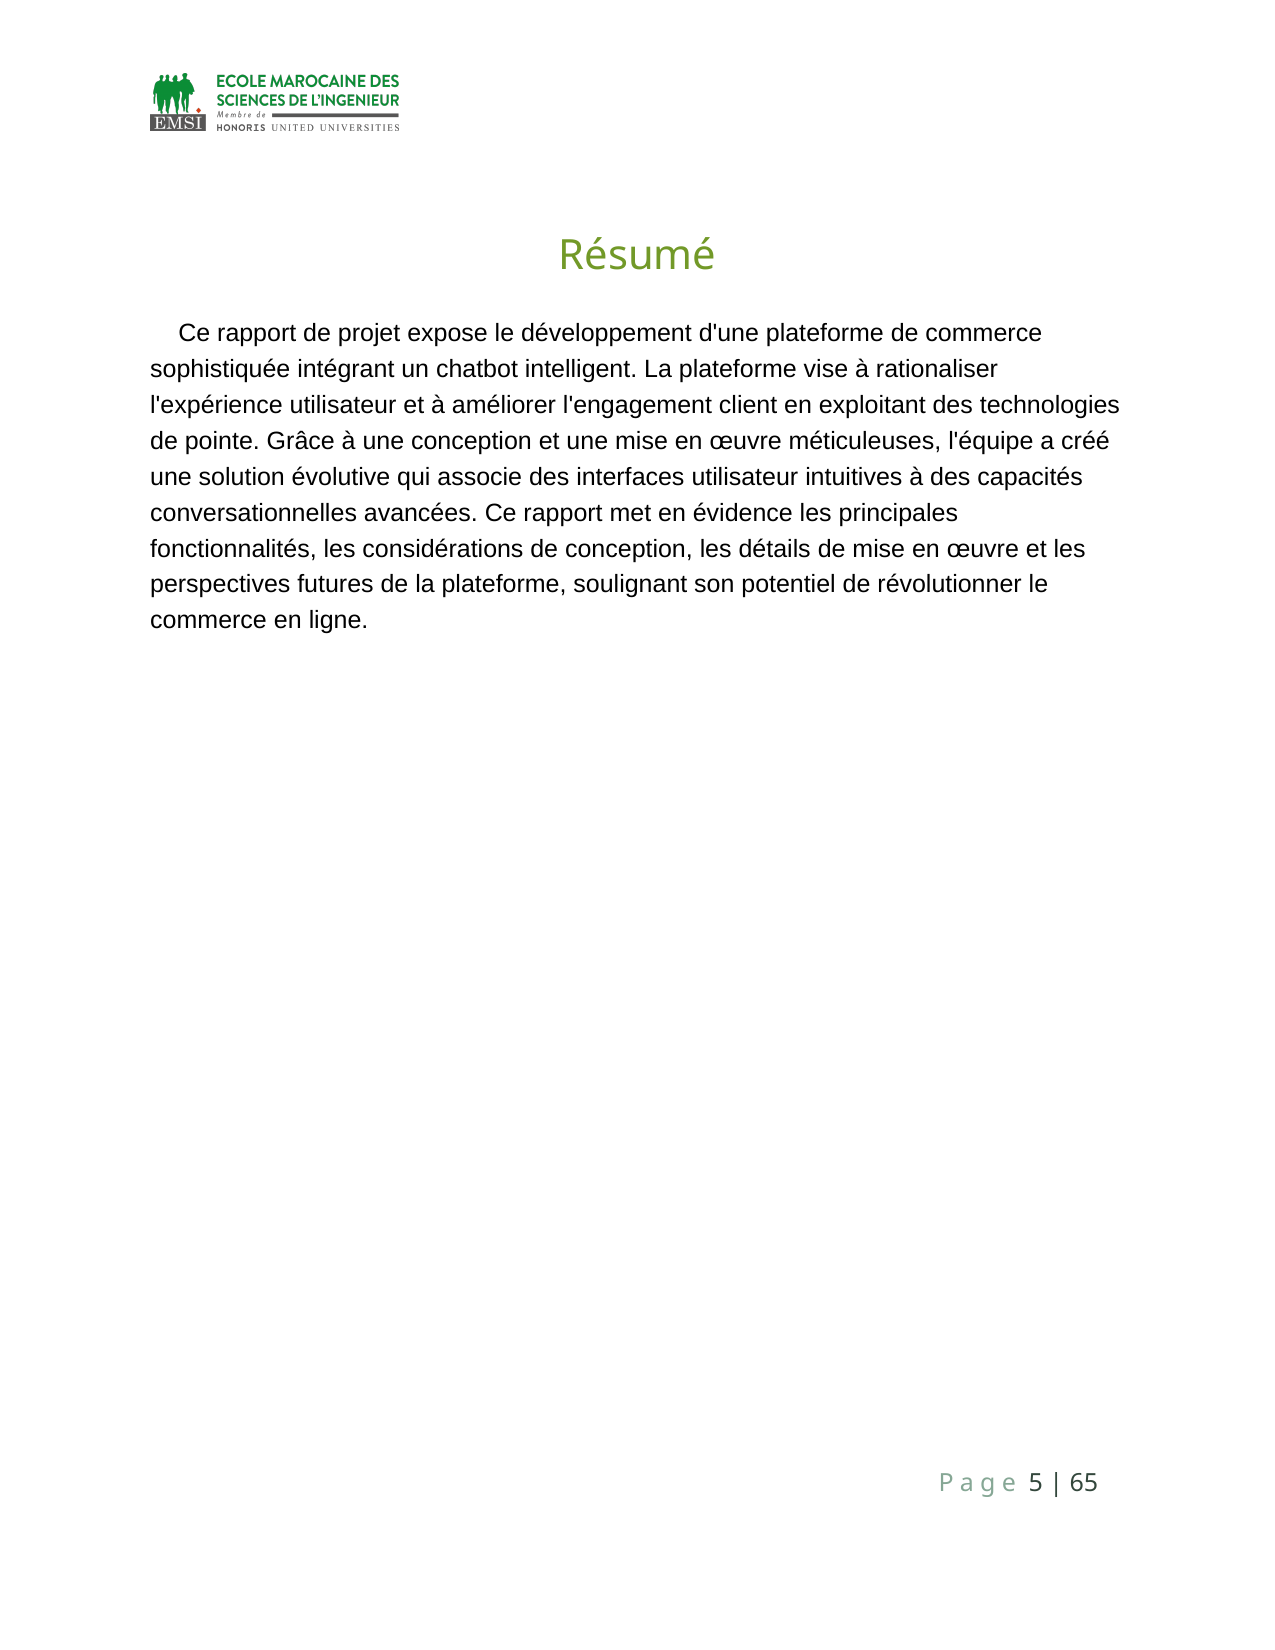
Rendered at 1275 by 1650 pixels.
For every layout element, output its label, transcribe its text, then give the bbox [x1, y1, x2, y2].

text Ce rapport de projet expose le développement d'une plateforme de commerce sophistiquée intégrant un chatbot intelligent. La plateforme vise à rationaliser l'expérience utilisateur et à améliorer l'engagement client en exploitant des technologies de pointe. Grâce à une conception et une mise en œuvre méticuleuses, l'équipe a créé une solution évolutive qui associe des interfaces utilisateur intuitives à des capacités conversationnelles avancées. Ce rapport met en évidence les principales fonctionnalités, les considérations de conception, les détails de mise en œuvre et les perspectives futures de la plateforme, soulignant son potentiel de révolutionner le commerce en ligne. [150, 318, 1125, 634]
subtitle Résumé [150, 224, 1125, 281]
picture [150, 73, 399, 131]
